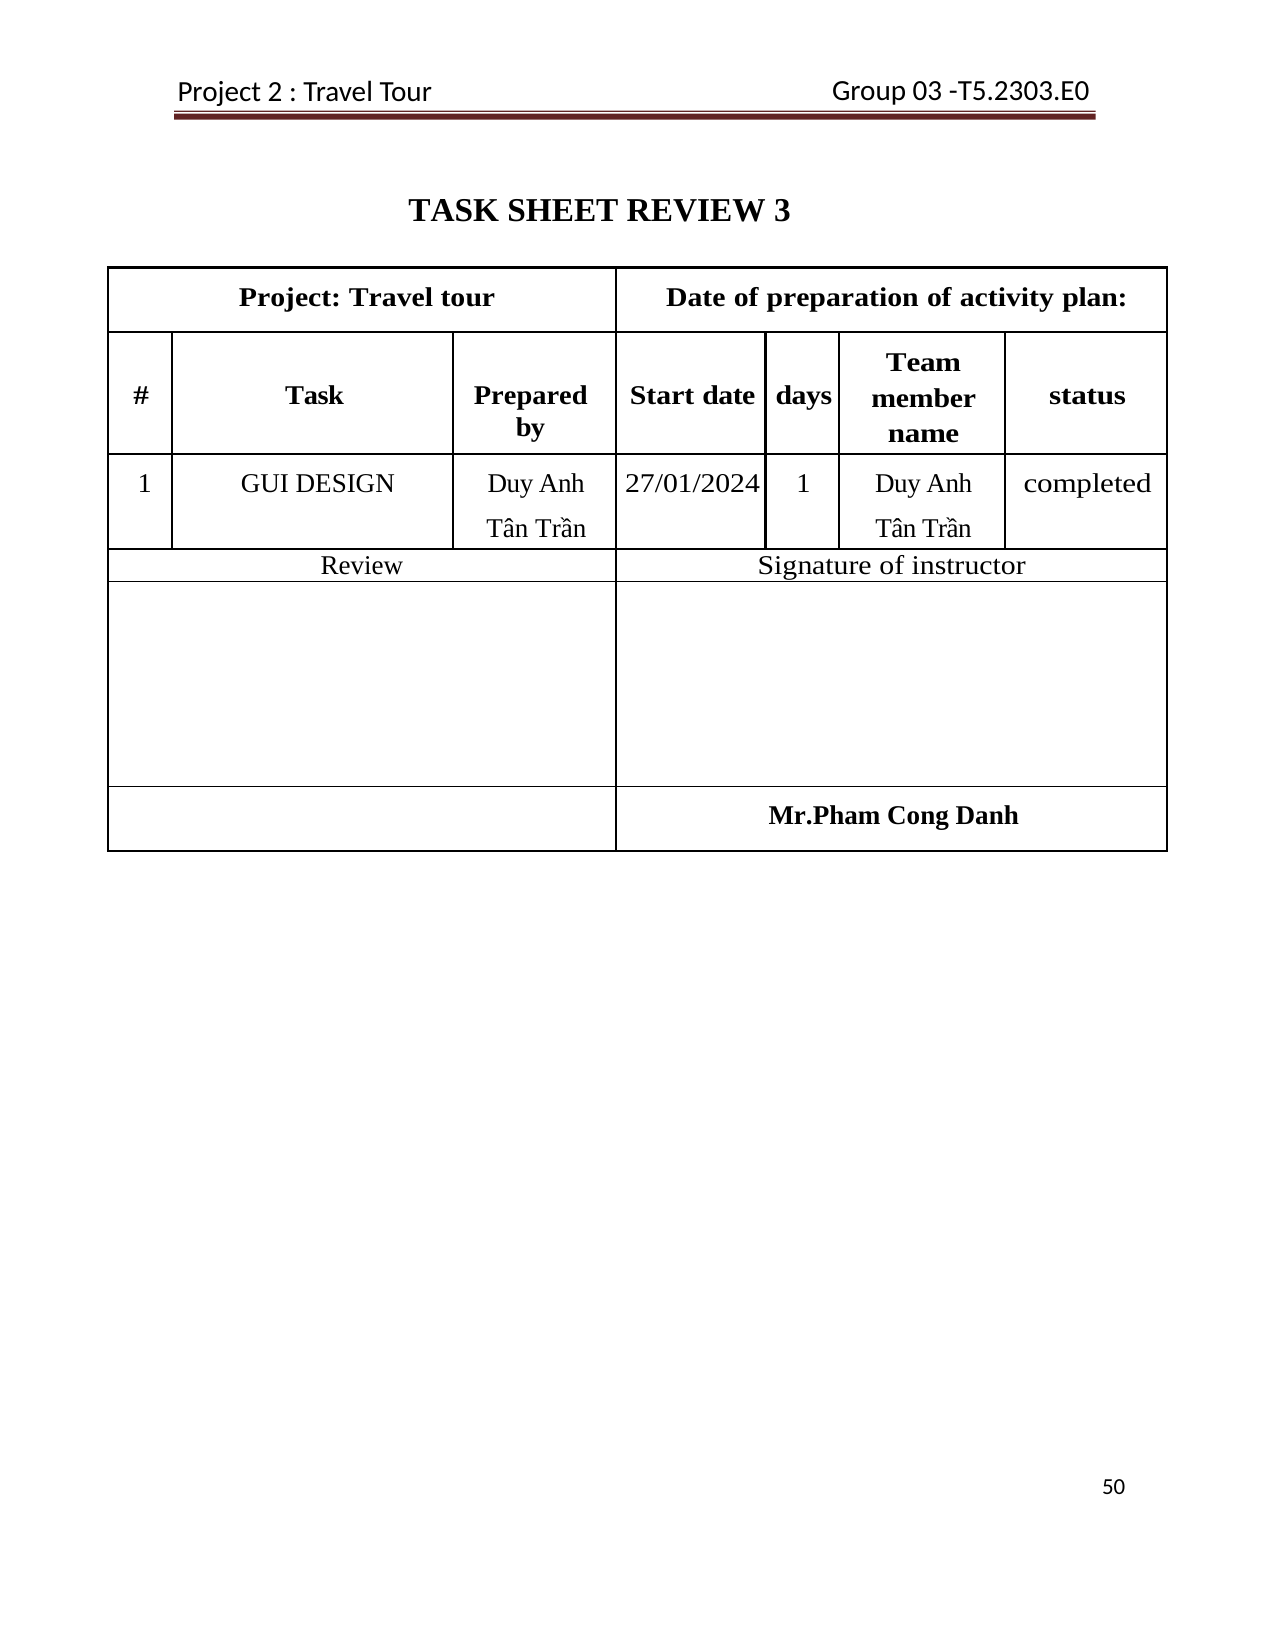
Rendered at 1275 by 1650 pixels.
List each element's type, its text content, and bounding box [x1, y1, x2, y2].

table_cell Mr.Pham Cong Danh [617, 787, 1166, 850]
table_cell Review [109, 550, 615, 581]
subtitle TASK SHEET REVIEW 3 [150, 190, 1049, 228]
table_cell [617, 582, 1166, 786]
table_cell GUI DESIGN [173, 455, 452, 547]
table_cell days [767, 333, 838, 453]
table_cell Start date [617, 333, 764, 453]
table_cell Prepared by [454, 333, 615, 453]
table_cell [109, 582, 615, 786]
table_header Date of preparation of activity plan: [617, 269, 1166, 331]
table_cell 27/01/2024 [617, 455, 764, 547]
table_cell # [109, 333, 171, 453]
table_cell Team member name [840, 333, 1004, 453]
table_cell Duy Anh Tân Trần [840, 455, 1004, 547]
table_cell completed [1006, 455, 1166, 547]
table_header Project: Travel tour [109, 269, 615, 331]
table_cell Duy Anh Tân Trần [454, 455, 615, 547]
table_cell status [1006, 333, 1166, 453]
table_cell Signature of instructor [617, 550, 1166, 581]
table_cell [109, 787, 615, 850]
table_cell 1 [767, 455, 838, 547]
table_cell 1 [109, 455, 171, 547]
table_cell Task [173, 333, 452, 453]
